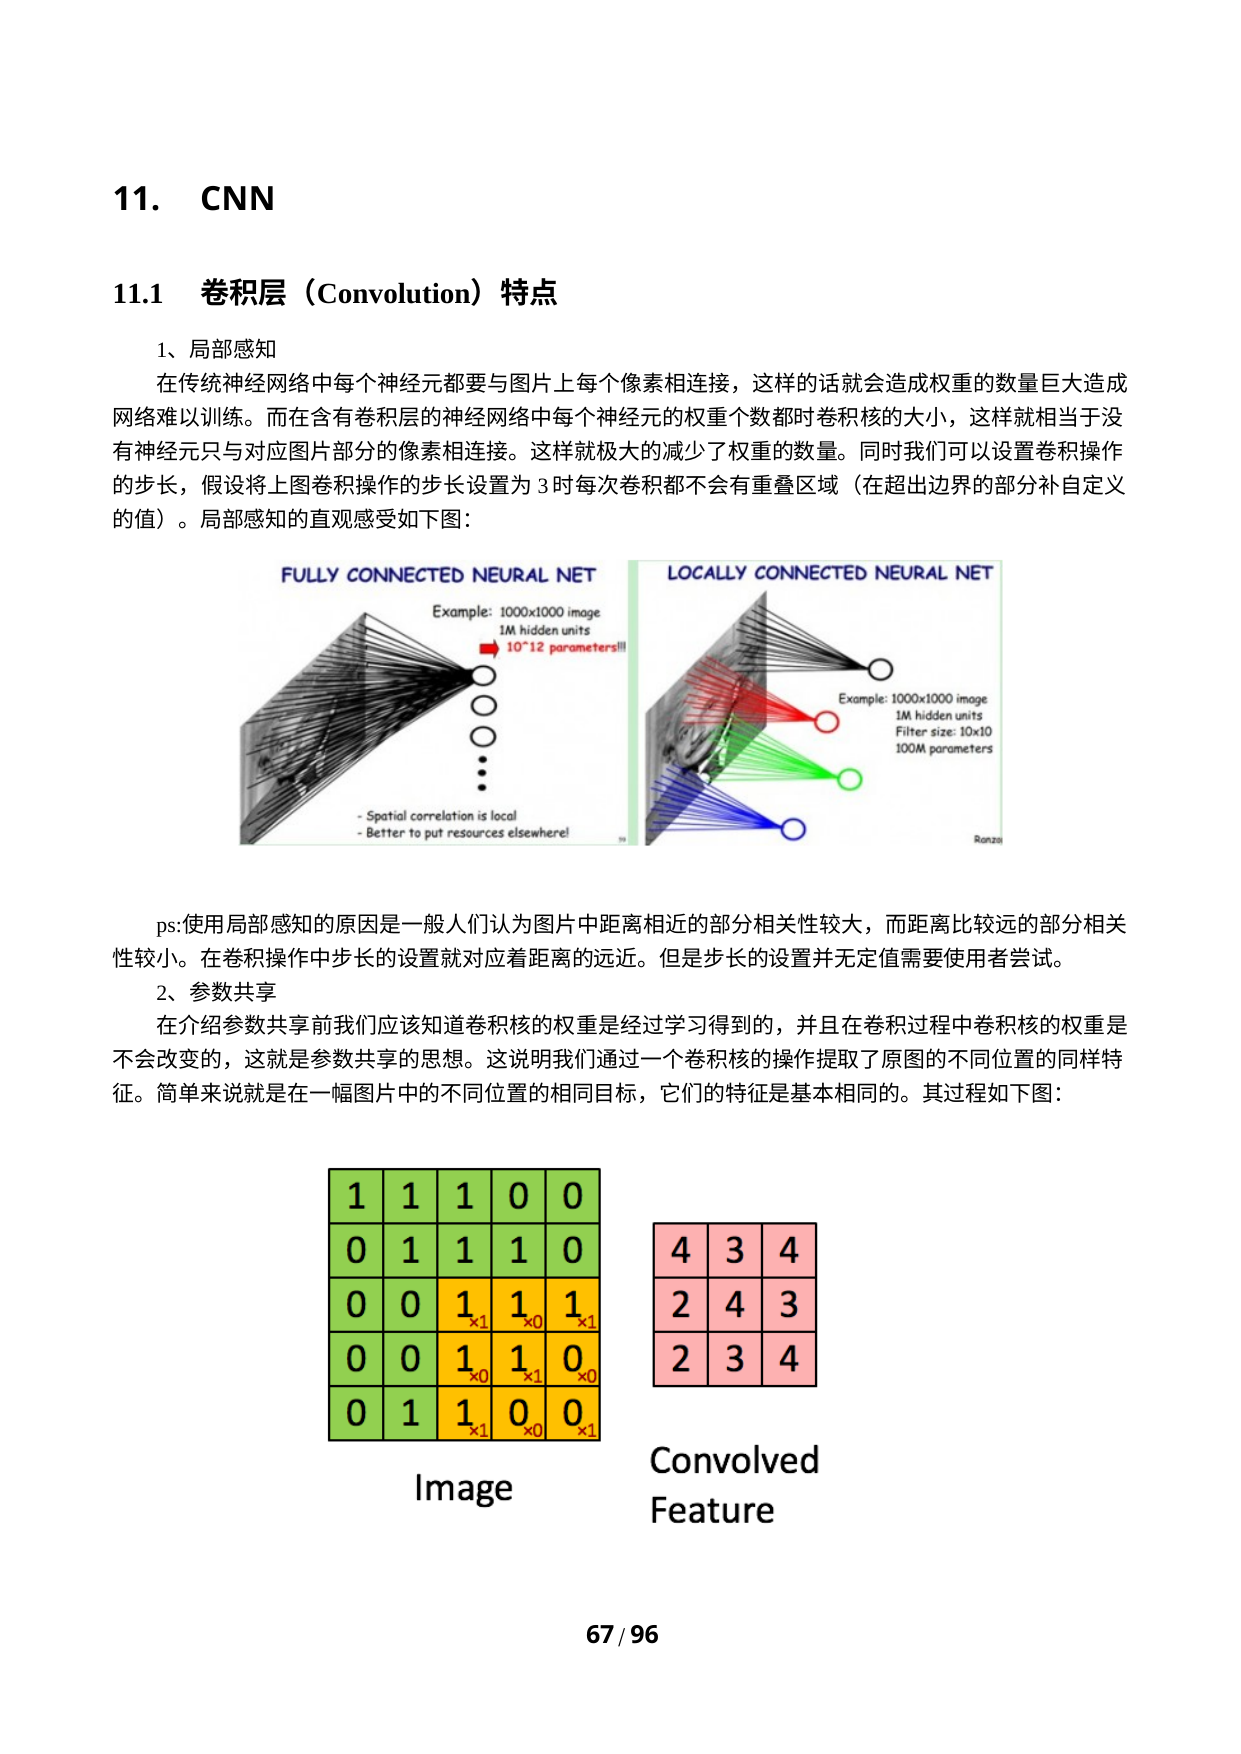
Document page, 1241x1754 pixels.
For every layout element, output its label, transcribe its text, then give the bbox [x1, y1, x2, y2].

picture [248, 1125, 992, 1550]
text 1、局部感知 [112, 331, 1128, 365]
text 2、参数共享 [112, 973, 1128, 1007]
text ps:使用局部感知的原因是一般人们认为图片中距离相近的部分相关性较大，而距离比较远的部分相关性较小。在卷积操作中步长的设置就对应着距离的远近。但是步长的设置并无定值需要使用者尝试。 [112, 906, 1128, 973]
text 在介绍参数共享前我们应该知道卷积核的权重是经过学习得到的，并且在卷积过程中卷积核的权重是不会改变的，这就是参数共享的思想。这说明我们通过一个卷积核的操作提取了原图的不同位置的同样特征。简单来说就是在一幅图片中的不同位置的相同目标，它们的特征是基本相同的。其过程如下图： [112, 1007, 1128, 1109]
subtitle 卷积层（Convolution）特点 [112, 257, 1128, 325]
picture [231, 550, 1009, 861]
subtitle CNN [112, 164, 1128, 232]
text 在传统神经网络中每个神经元都要与图片上每个像素相连接，这样的话就会造成权重的数量巨大造成网络难以训练。而在含有卷积层的神经网络中每个神经元的权重个数都时卷积核的大小，这样就相当于没有神经元只与对应图片部分的像素相连接。这样就极大的减少了权重的数量。同时我们可以设置卷积操作的步长，假设将上图卷积操作的步长设置为3时每次卷积都不会有重叠区域（在超出边界的部分补自定义的值）。局部感知的直观感受如下图： [112, 365, 1128, 535]
